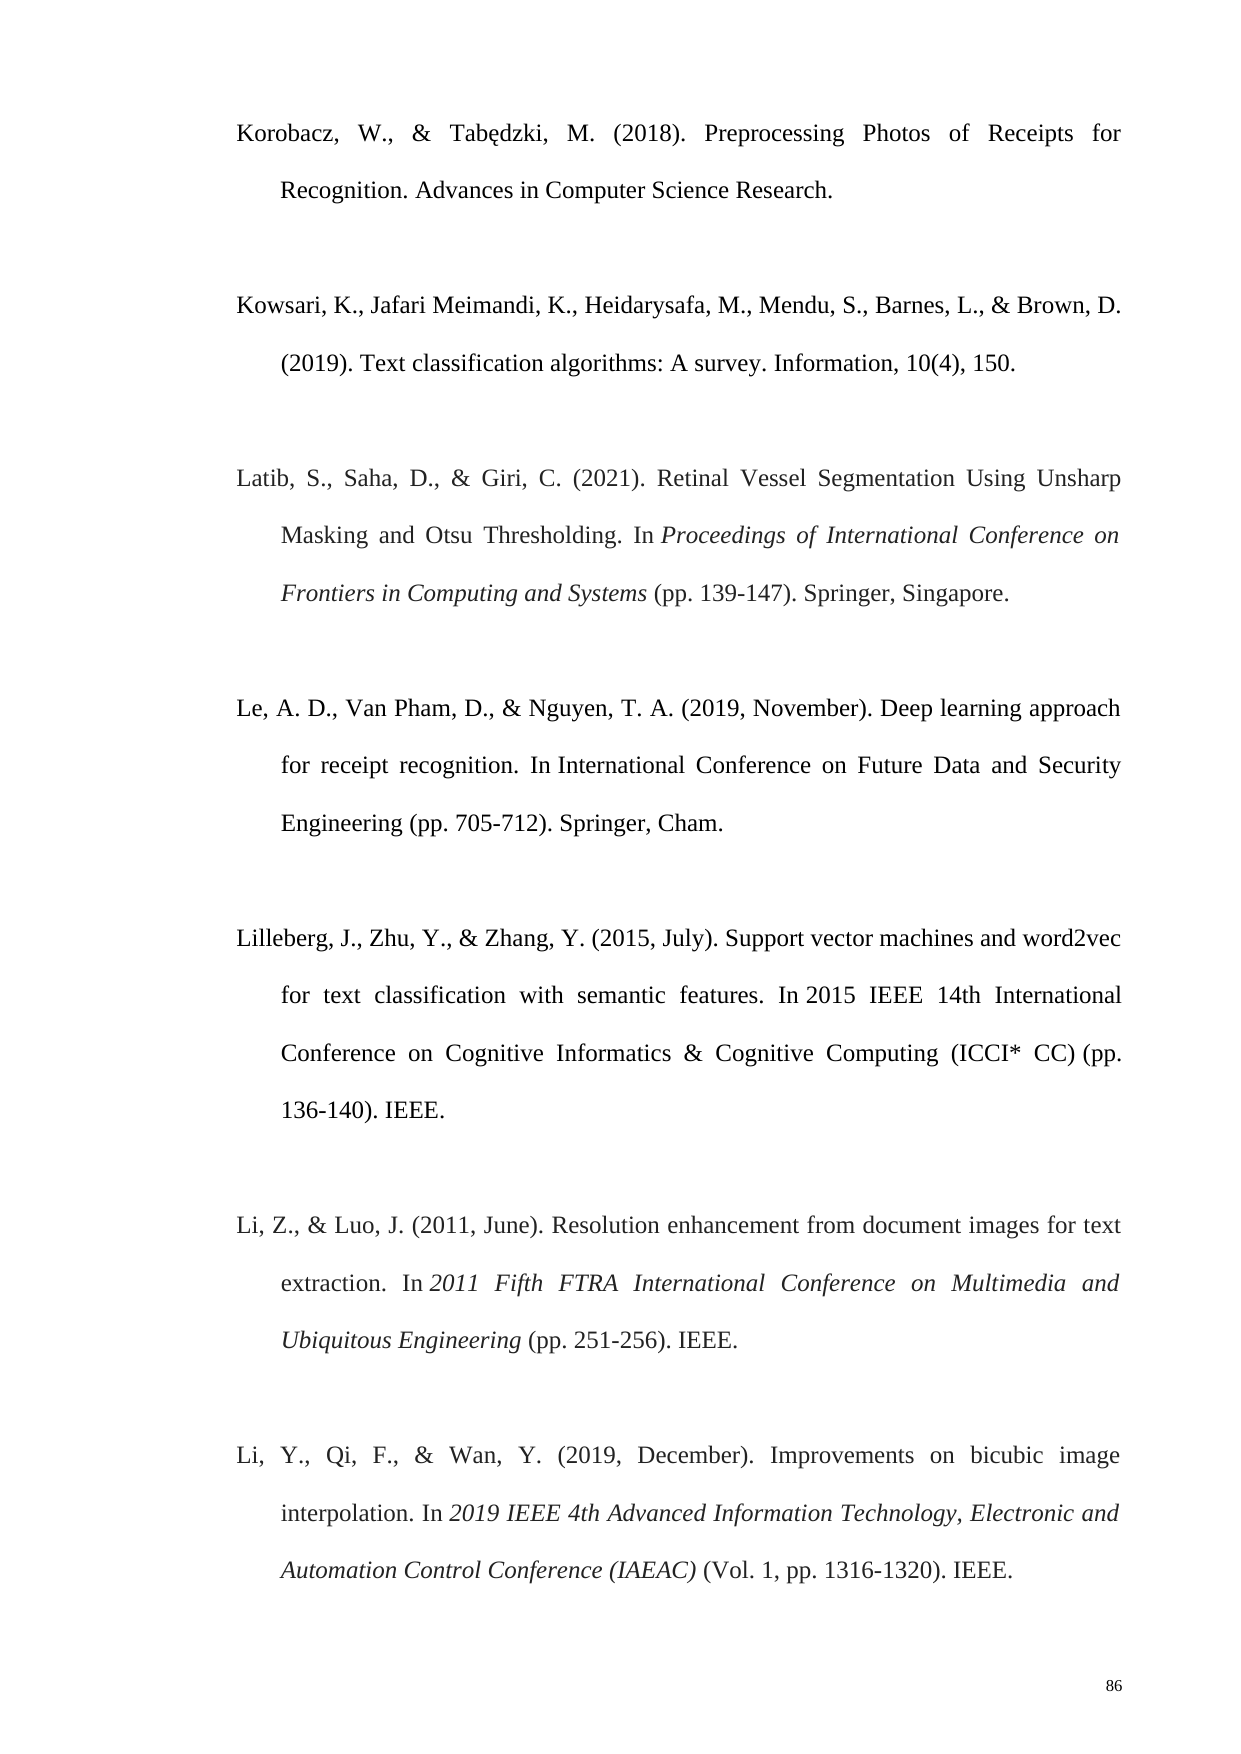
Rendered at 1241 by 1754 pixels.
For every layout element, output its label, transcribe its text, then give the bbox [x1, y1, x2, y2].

text Le, A. D., Van Pham, D., & Nguyen, T. A. (2019, November). Deep learning approach for receipt recognition. In International Conference on Future Data and Security Engineering (pp. 705-712). Springer, Cham. [236, 693, 1122, 837]
text Latib, S., Saha, D., & Giri, C. (2021). Retinal Vessel Segmentation Using Unsharp Masking and Otsu Thresholding. In Proceedings of International Conference on Frontiers in Computing and Systems (pp. 139-147). Springer, Singapore. [236, 492, 1122, 607]
text Li, Y., Qi, F., & Wan, Y. (2019, December). Improvements on bicubic image interpolation. In 2019 IEEE 4th Advanced Information Technology, Electronic and Automation Control Conference (IAEAC) (Vol. 1, pp. 1316-1320). IEEE. [236, 1469, 1122, 1584]
text Kowsari, K., Jafari Meimandi, K., Heidarysafa, M., Mendu, S., Barnes, L., & Brown, D. (2019). Text classification algorithms: A survey. Information, 10(4), 150. [236, 291, 1122, 377]
text Korobacz, W., & Tabędzki, M. (2018). Preprocessing Photos of Receipts for Recognition. Advances in Computer Science Research. [236, 118, 1122, 204]
text Li, Z., & Luo, J. (2011, June). Resolution enhancement from document images for text extraction. In 2011 Fifth FTRA International Conference on Multimedia and Ubiquitous Engineering (pp. 251-256). IEEE. [236, 1239, 1122, 1354]
text Lilleberg, J., Zhu, Y., & Zhang, Y. (2015, July). Support vector machines and word2vec for text classification with semantic features. In 2015 IEEE 14th International Conference on Cognitive Informatics & Cognitive Computing (ICCI* CC) (pp. 136-140). IEEE. [236, 923, 1122, 1124]
